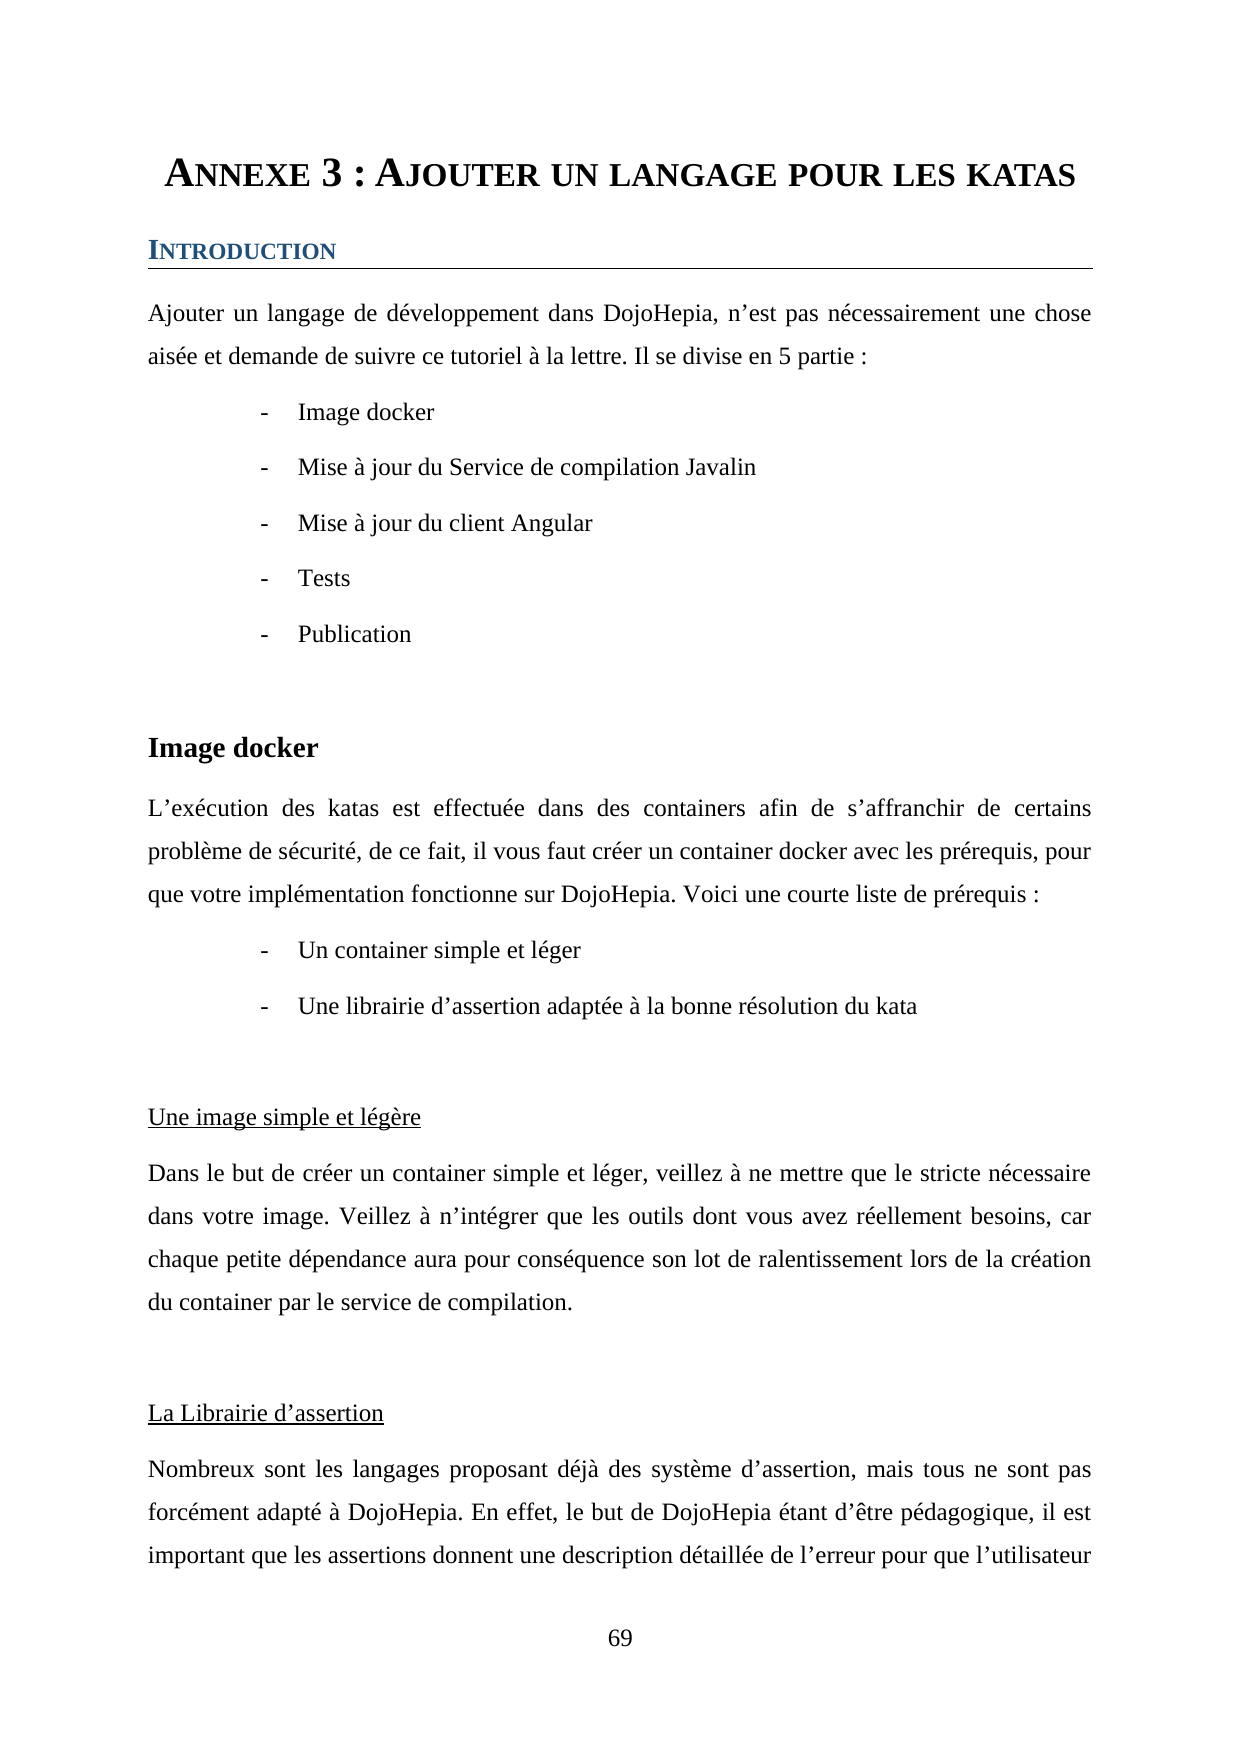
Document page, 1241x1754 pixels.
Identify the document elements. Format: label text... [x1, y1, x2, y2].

list Publication [260, 619, 1093, 648]
list Mise à jour du client Angular [260, 508, 1093, 537]
list Mise à jour du Service de compilation Javalin [260, 452, 1093, 481]
text La Librairie d’assertion [148, 1398, 1093, 1427]
text L’exécution des katas est effectuée dans des containers afin de s’affranchir de certains problème de sécurité, de ce fait, il vous faut créer un container docker avec les prérequis, pour que votre implémentation fonctionne sur DojoHepia. Voici une courte liste de prérequis : [148, 793, 1093, 908]
text Dans le but de créer un container simple et léger, veillez à ne mettre que le stricte nécessaire dans votre image. Veillez à n’intégrer que les outils dont vous avez réellement besoins, car chaque petite dépendance aura pour conséquence son lot de ralentissement lors de la création du container par le service de compilation. [148, 1158, 1093, 1316]
subtitle Image docker [148, 730, 1093, 764]
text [148, 1454, 1093, 1569]
subtitle Introduction [148, 232, 1093, 268]
title Annexe 3 : Ajouter un langage pour les katas [148, 148, 1093, 196]
list Une librairie d’assertion adaptée à la bonne résolution du kata [260, 991, 1093, 1019]
list Image docker [260, 397, 1093, 425]
list Tests [260, 563, 1093, 592]
text Ajouter un langage de développement dans DojoHepia, n’est pas nécessairement une chose aisée et demande de suivre ce tutoriel à la lettre. Il se divise en 5 partie : [148, 298, 1093, 370]
text Une image simple et légère [148, 1102, 1093, 1131]
list Un container simple et léger [260, 935, 1093, 964]
